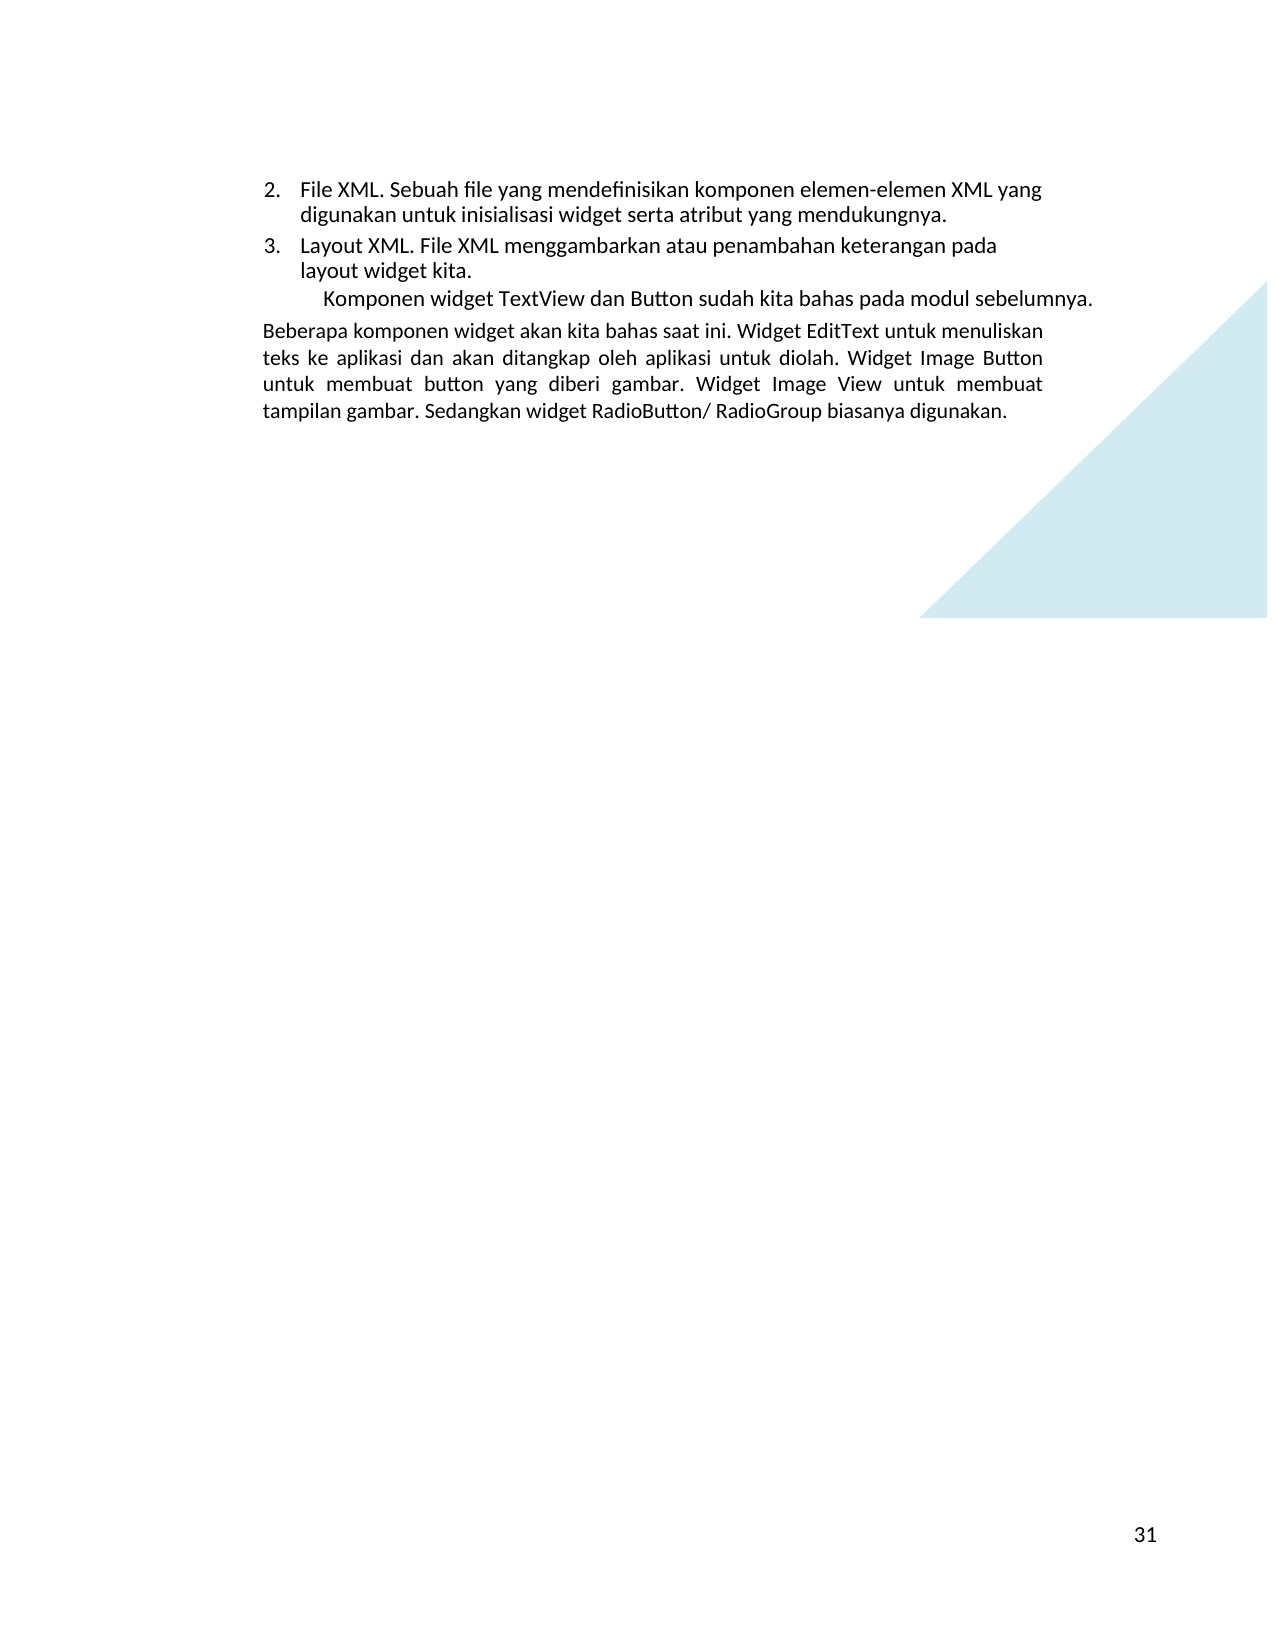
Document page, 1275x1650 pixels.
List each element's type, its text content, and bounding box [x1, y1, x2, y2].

list File XML. Sebuah file yang mendefinisikan komponen elemen-elemen XML yang digunakan untuk inisialisasi widget serta atribut yang mendukungnya. [263, 177, 1044, 228]
list Layout XML. File XML menggambarkan atau penambahan keterangan pada layout widget kita. [263, 233, 1044, 284]
text Komponen widget TextView dan Button sudah kita bahas pada modul sebelumnya. [323, 284, 1157, 312]
picture [916, 278, 1268, 618]
text Beberapa komponen widget akan kita bahas saat ini. Widget EditText untuk menuliskan teks ke aplikasi dan akan ditangkap oleh aplikasi untuk diolah. Widget Image Button untuk membuat button yang diberi gambar. Widget Image View untuk membuat tampilan gambar. Sedangkan widget RadioButton/ RadioGroup biasanya digunakan. [263, 317, 1044, 424]
